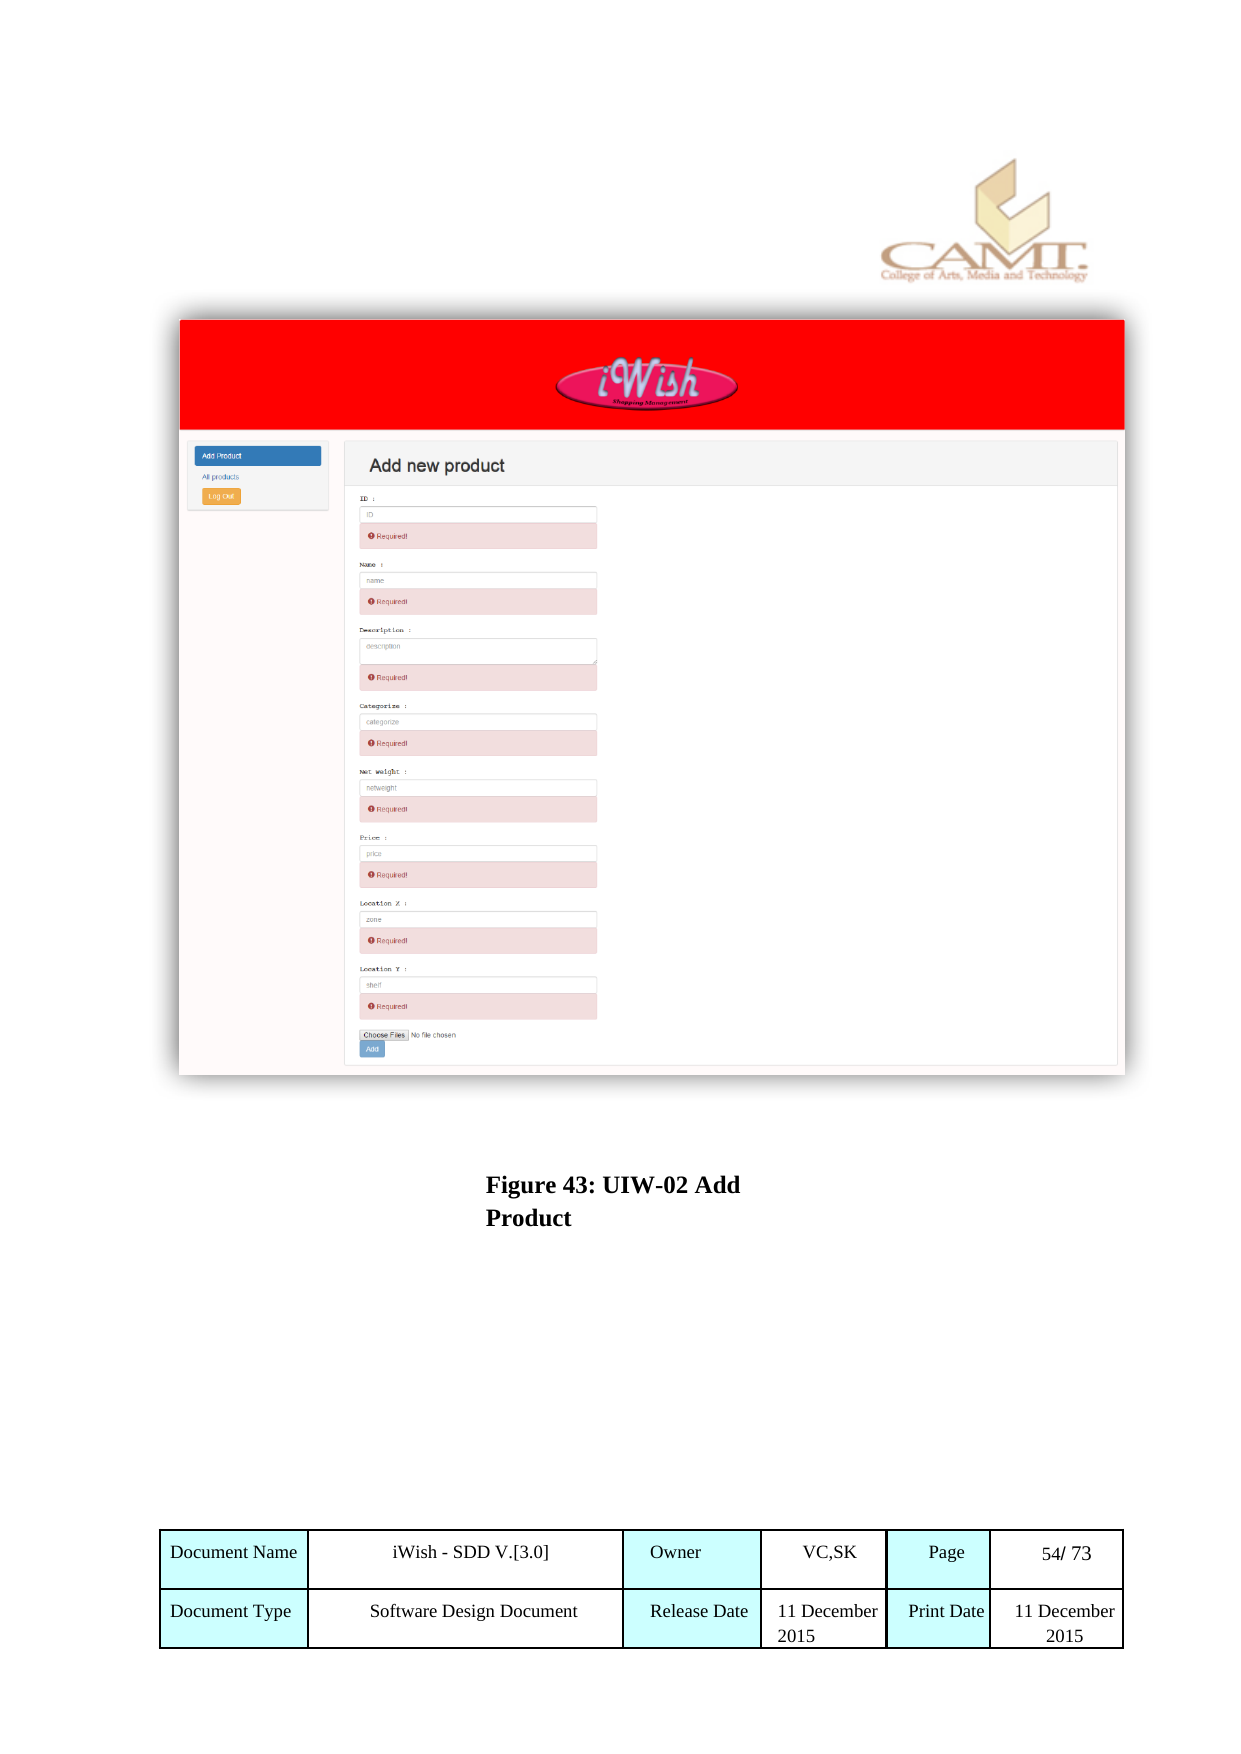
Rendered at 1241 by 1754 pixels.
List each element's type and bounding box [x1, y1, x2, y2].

picture [869, 150, 1094, 285]
picture [179, 319, 1125, 1075]
